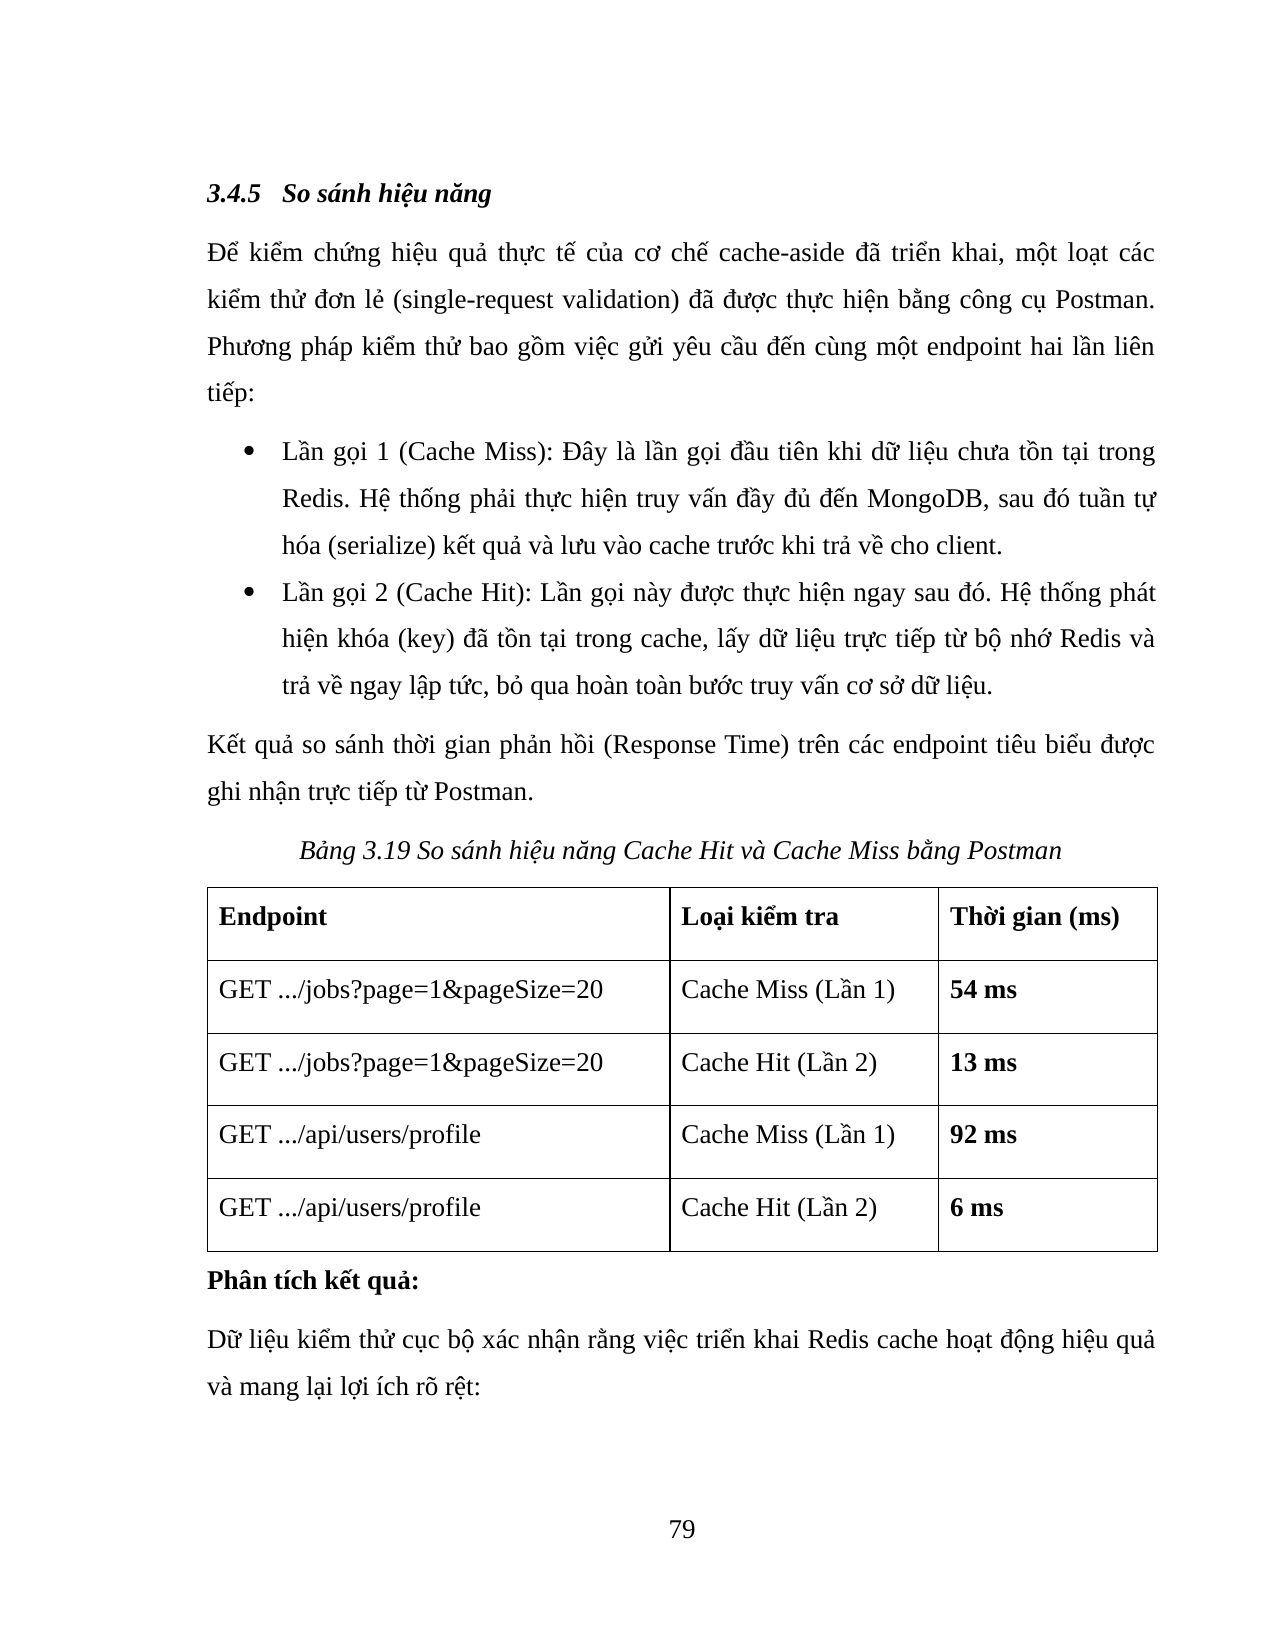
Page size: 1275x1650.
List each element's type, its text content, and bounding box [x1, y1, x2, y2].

text Dữ liệu kiểm thử cục bộ xác nhận rằng việc triển khai Redis cache hoạt động hiệu quả và mang lại lợi ích rõ rệt: [207, 1323, 1157, 1401]
table_header Thời gian (ms) [939, 888, 1157, 960]
table_cell Cache Miss (Lần 1) [671, 1106, 938, 1178]
table_cell 54 ms [939, 961, 1157, 1032]
table_cell GET .../jobs?page=1&pageSize=20 [208, 961, 669, 1032]
table_cell 92 ms [939, 1106, 1157, 1178]
table_cell GET .../jobs?page=1&pageSize=20 [208, 1034, 669, 1105]
table_header Loại kiểm tra [671, 888, 938, 960]
subtitle So sánh hiệu năng [207, 177, 1157, 208]
text Kết quả so sánh thời gian phản hồi (Response Time) trên các endpoint tiêu biểu được ghi nhận trực tiếp từ Postman. [207, 728, 1157, 806]
list Lần gọi 1 (Cache Miss): Đây là lần gọi đầu tiên khi dữ liệu chưa tồn tại trong Redis. Hệ thống phải thực hiện truy vấn đầy đủ đến MongoDB, sau đó tuần tự hóa (serialize) kết quả và lưu vào cache trước khi trả về cho client. [244, 436, 1157, 560]
table_cell 6 ms [939, 1179, 1157, 1251]
table_cell Cache Miss (Lần 1) [671, 961, 938, 1032]
text Phân tích kết quả: [207, 1264, 1157, 1295]
table_cell GET .../api/users/profile [208, 1106, 669, 1178]
text Để kiểm chứng hiệu quả thực tế của cơ chế cache-aside đã triển khai, một loạt các kiểm thử đơn lẻ (single-request validation) đã được thực hiện bằng công cụ Postman. Phương pháp kiểm thử bao gồm việc gửi yêu cầu đến cùng một endpoint hai lần liên tiếp: [207, 236, 1157, 407]
table_cell Cache Hit (Lần 2) [671, 1034, 938, 1105]
table_header Endpoint [208, 888, 669, 960]
table_cell GET .../api/users/profile [208, 1179, 669, 1251]
table_cell 13 ms [939, 1034, 1157, 1105]
list Lần gọi 2 (Cache Hit): Lần gọi này được thực hiện ngay sau đó. Hệ thống phát hiện khóa (key) đã tồn tại trong cache, lấy dữ liệu trực tiếp từ bộ nhớ Redis và trả về ngay lập tức, bỏ qua hoàn toàn bước truy vấn cơ sở dữ liệu. [244, 576, 1157, 700]
table_cell Cache Hit (Lần 2) [671, 1179, 938, 1251]
